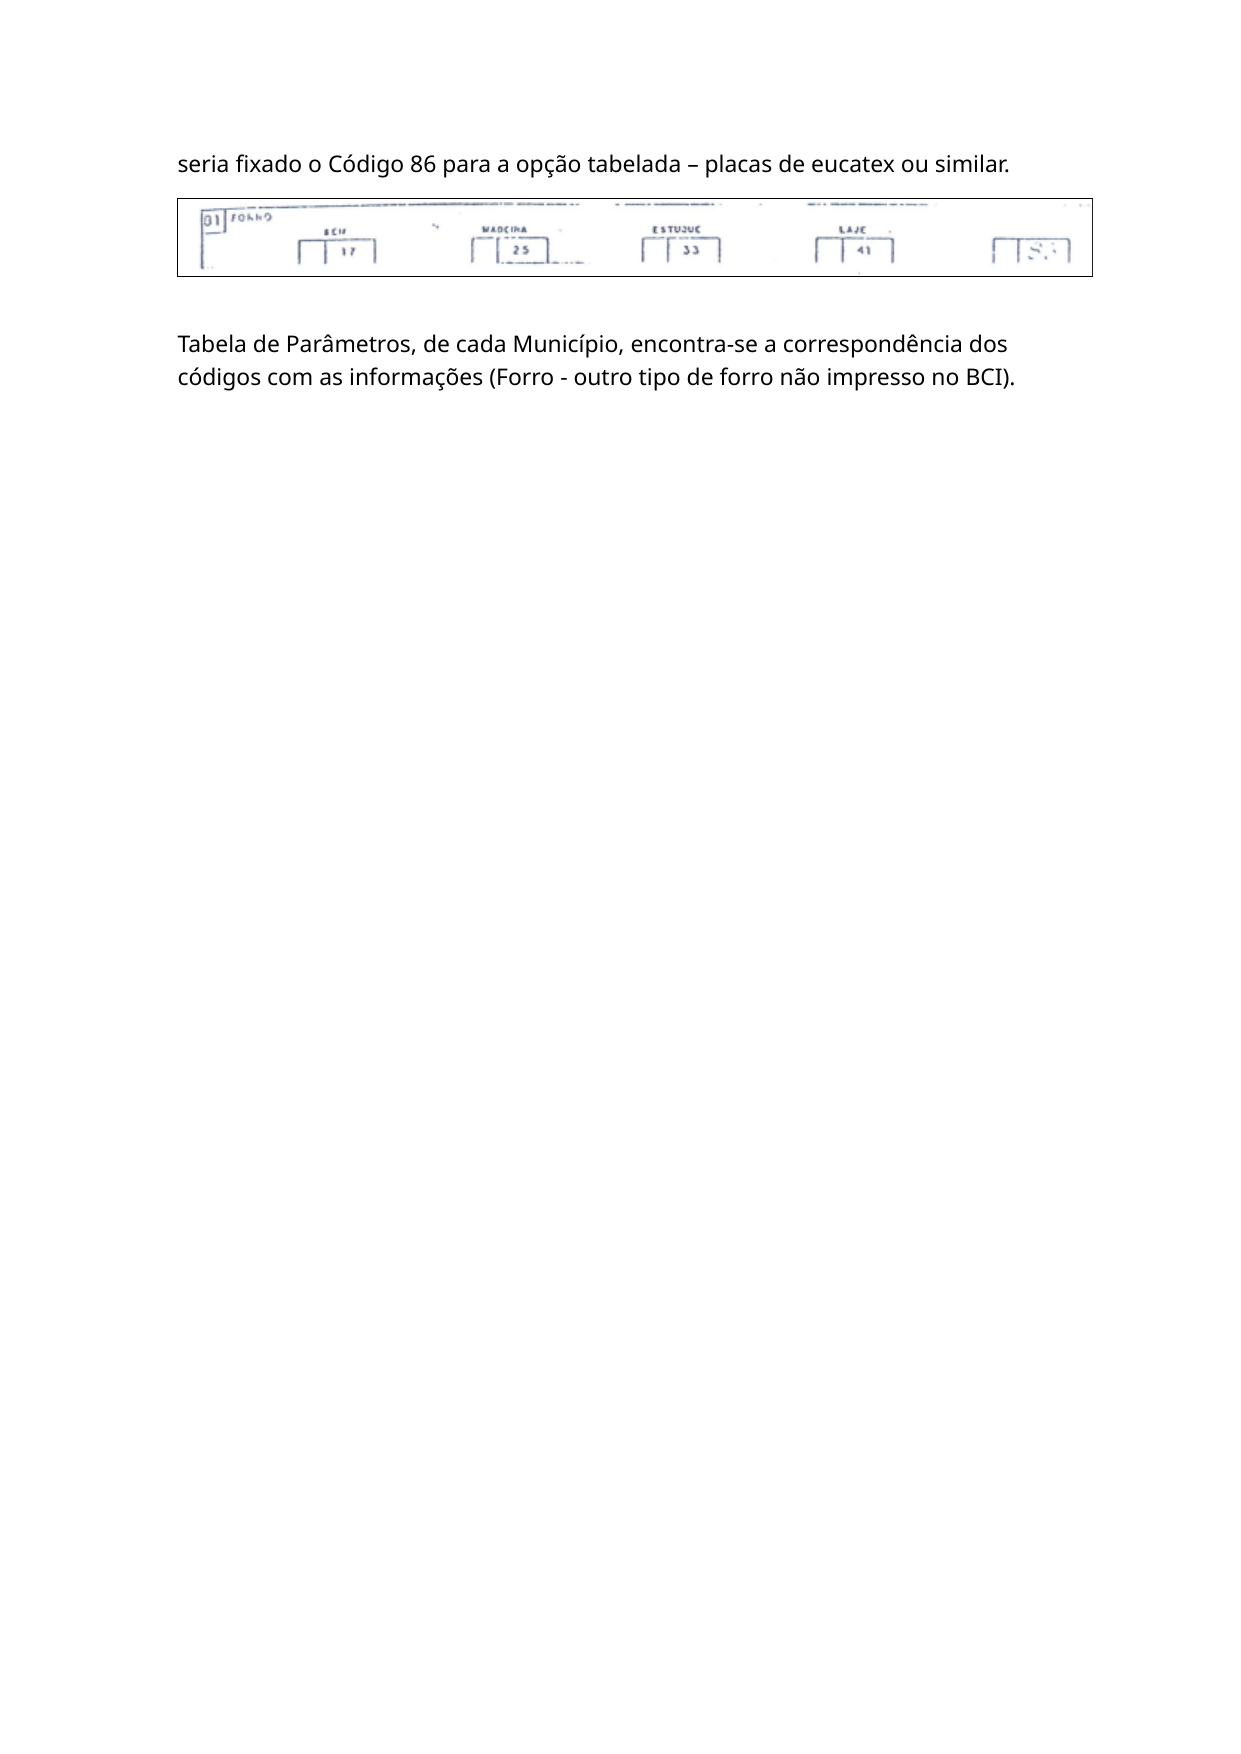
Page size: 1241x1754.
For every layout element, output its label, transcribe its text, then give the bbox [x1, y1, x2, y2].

picture [188, 199, 1093, 276]
table_header [178, 199, 188, 276]
text Tabela de Parâmetros, de cada Município, encontra-se a correspondência dos códigos com as informações (Forro - outro tipo de forro não impresso no BCI). [177, 327, 1093, 392]
text seria fixado o Código 86 para a opção tabelada – placas de eucatex ou similar. [177, 148, 1093, 179]
